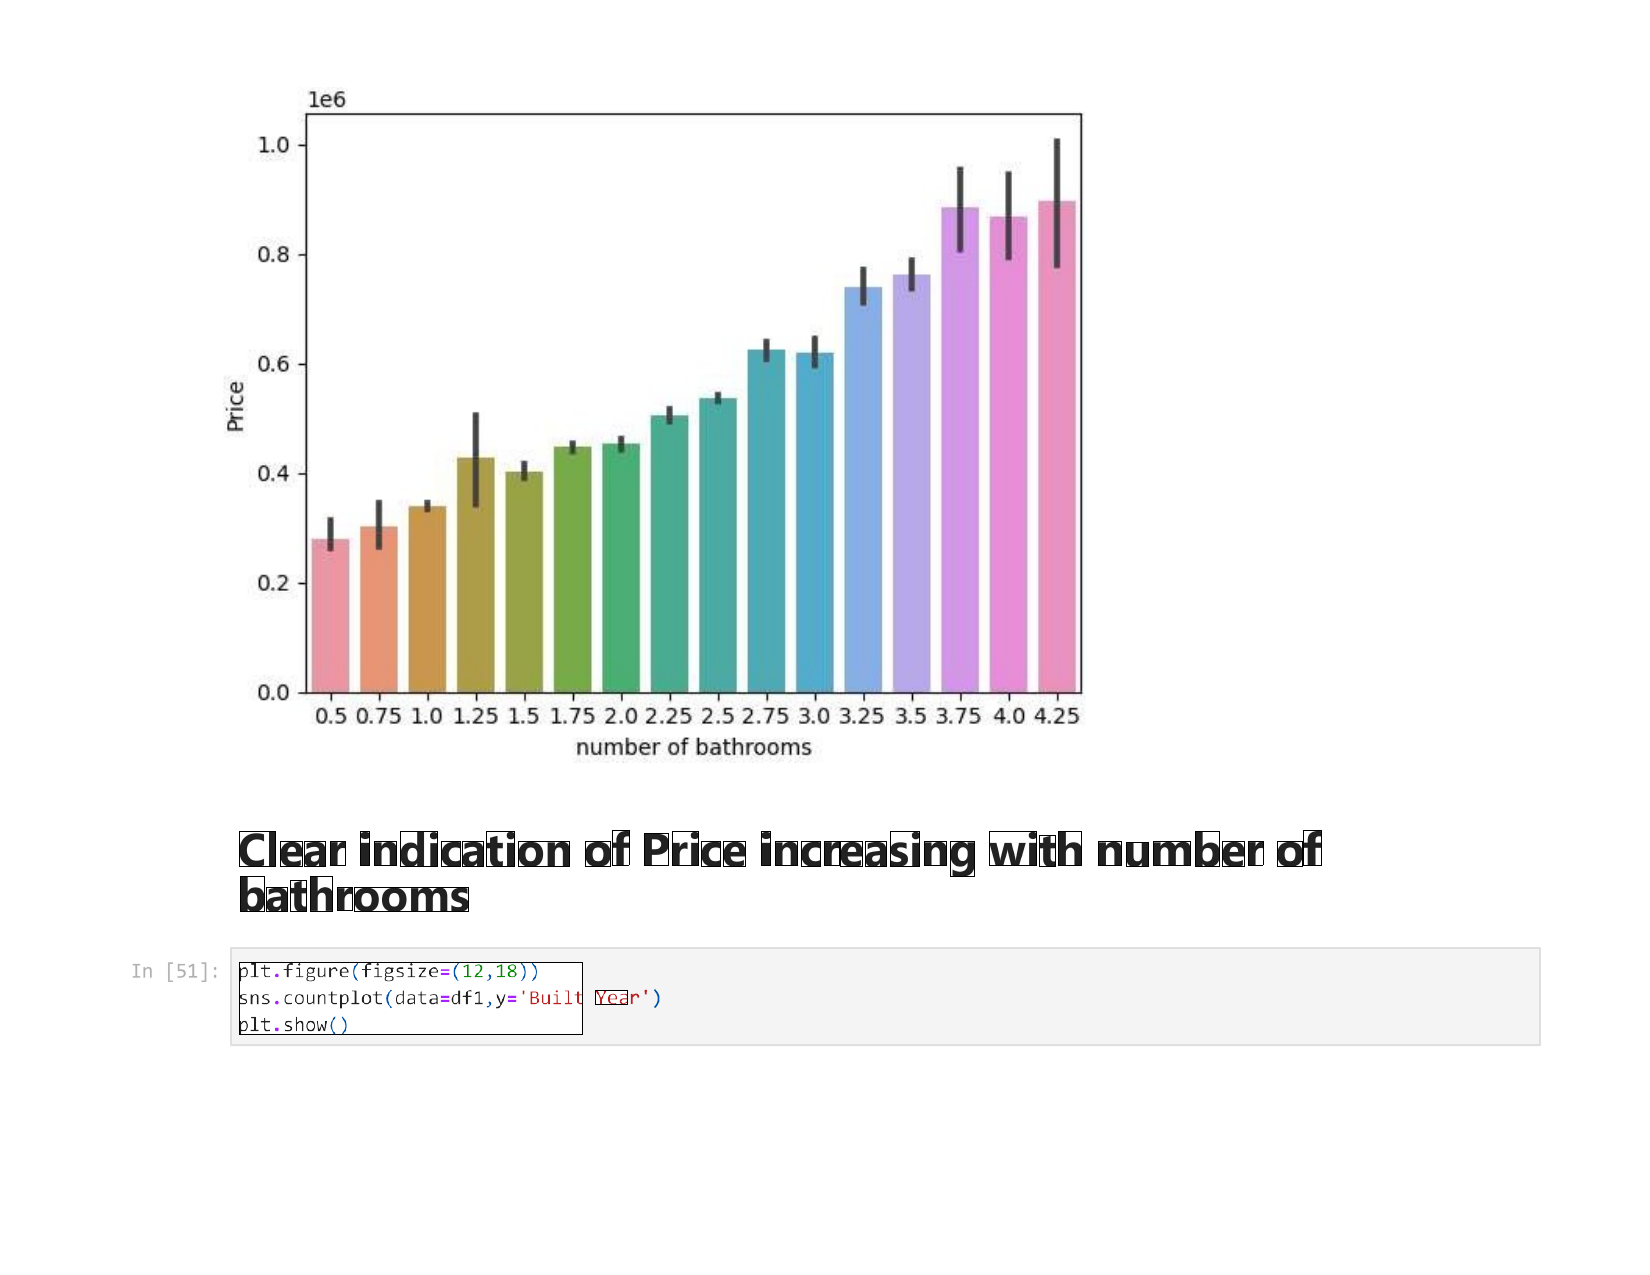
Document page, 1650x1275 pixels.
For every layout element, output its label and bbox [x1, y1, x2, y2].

picture [586, 842, 610, 866]
picture [724, 842, 745, 866]
picture [673, 832, 698, 865]
picture [281, 842, 302, 866]
picture [596, 991, 627, 1004]
picture [1059, 832, 1081, 865]
picture [613, 831, 629, 865]
picture [1223, 842, 1244, 866]
picture [223, 87, 1087, 763]
picture [241, 877, 264, 911]
picture [802, 842, 820, 866]
picture [291, 881, 306, 911]
picture [951, 842, 974, 876]
picture [267, 888, 287, 911]
picture [240, 963, 582, 1034]
picture [240, 832, 275, 866]
picture [1099, 842, 1121, 865]
picture [645, 834, 668, 865]
picture [1249, 842, 1263, 865]
picture [375, 842, 396, 865]
picture [361, 832, 369, 865]
picture [311, 877, 332, 911]
picture [1278, 842, 1302, 866]
picture [866, 842, 886, 866]
picture [841, 842, 862, 866]
picture [990, 832, 1036, 865]
picture [925, 842, 946, 865]
picture [132, 962, 217, 982]
picture [463, 842, 483, 866]
picture [1127, 843, 1148, 866]
picture [487, 832, 514, 866]
picture [338, 888, 352, 910]
picture [1040, 836, 1055, 866]
picture [331, 842, 345, 865]
picture [1154, 842, 1190, 865]
picture [442, 842, 460, 866]
picture [1196, 832, 1219, 866]
picture [891, 832, 919, 866]
picture [401, 832, 437, 866]
picture [762, 832, 770, 865]
picture [825, 842, 839, 865]
picture [519, 842, 569, 866]
picture [305, 842, 325, 866]
picture [702, 842, 720, 866]
picture [1304, 831, 1321, 865]
picture [355, 888, 468, 911]
picture [776, 842, 797, 865]
